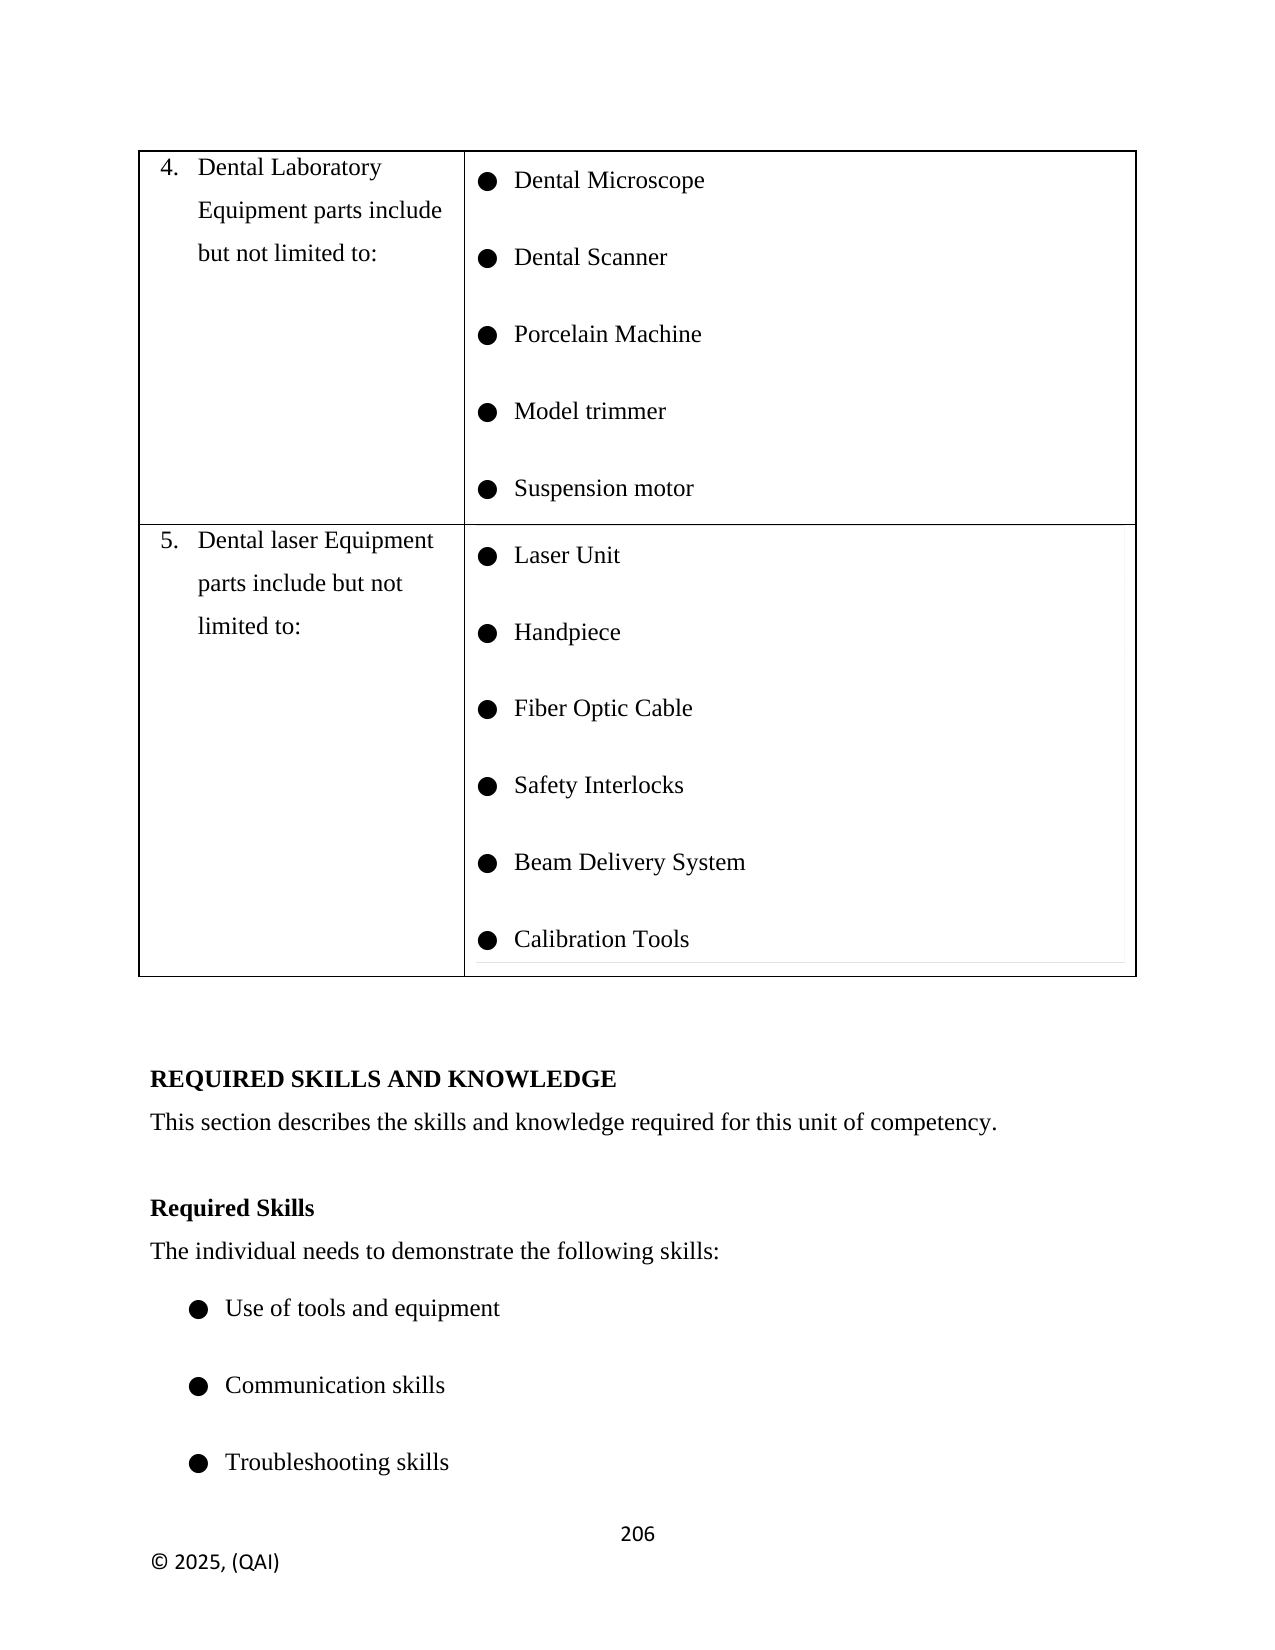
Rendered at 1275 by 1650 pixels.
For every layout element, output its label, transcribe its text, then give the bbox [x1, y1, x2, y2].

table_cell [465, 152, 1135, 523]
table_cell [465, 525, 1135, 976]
text Required Skills [150, 1193, 1125, 1222]
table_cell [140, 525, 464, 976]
text REQUIRED SKILLS AND KNOWLEDGE [150, 1064, 1125, 1092]
text The individual needs to demonstrate the following skills: [150, 1236, 1125, 1265]
list Troubleshooting skills [187, 1433, 1125, 1484]
text This section describes the skills and knowledge required for this unit of competency. [150, 1107, 1125, 1136]
list Use of tools and equipment [187, 1279, 1125, 1331]
list Communication skills [187, 1356, 1125, 1407]
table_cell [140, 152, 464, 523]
